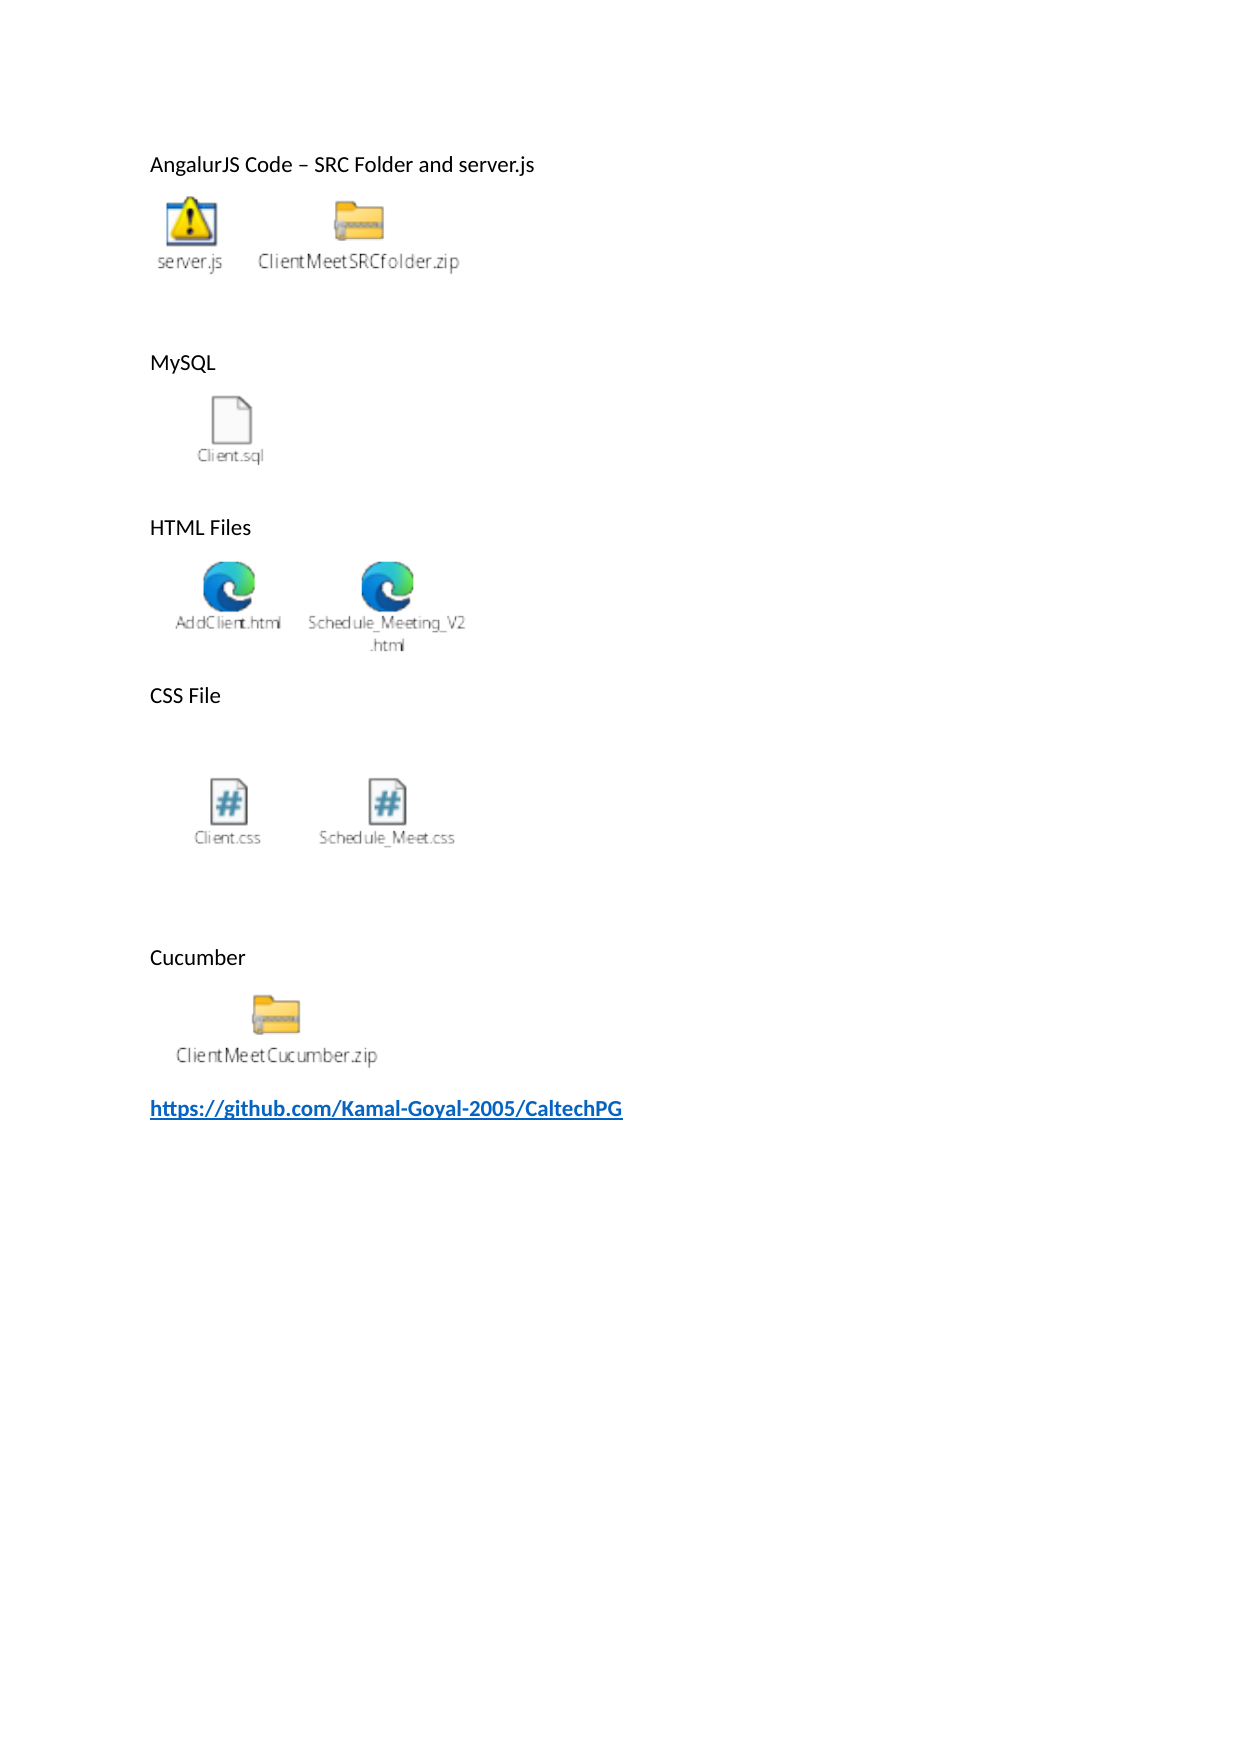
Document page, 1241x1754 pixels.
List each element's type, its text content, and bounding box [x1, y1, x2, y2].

text HTML Files [150, 513, 1090, 541]
text MySQL [150, 348, 1090, 376]
text AngalurJS Code – SRC Folder and server.js [150, 150, 1090, 178]
text https://github.com/Kamal-Goyal-2005/CaltechPG [150, 1094, 1090, 1122]
text Cucumber [150, 943, 1090, 972]
text CSS File [150, 682, 1090, 709]
